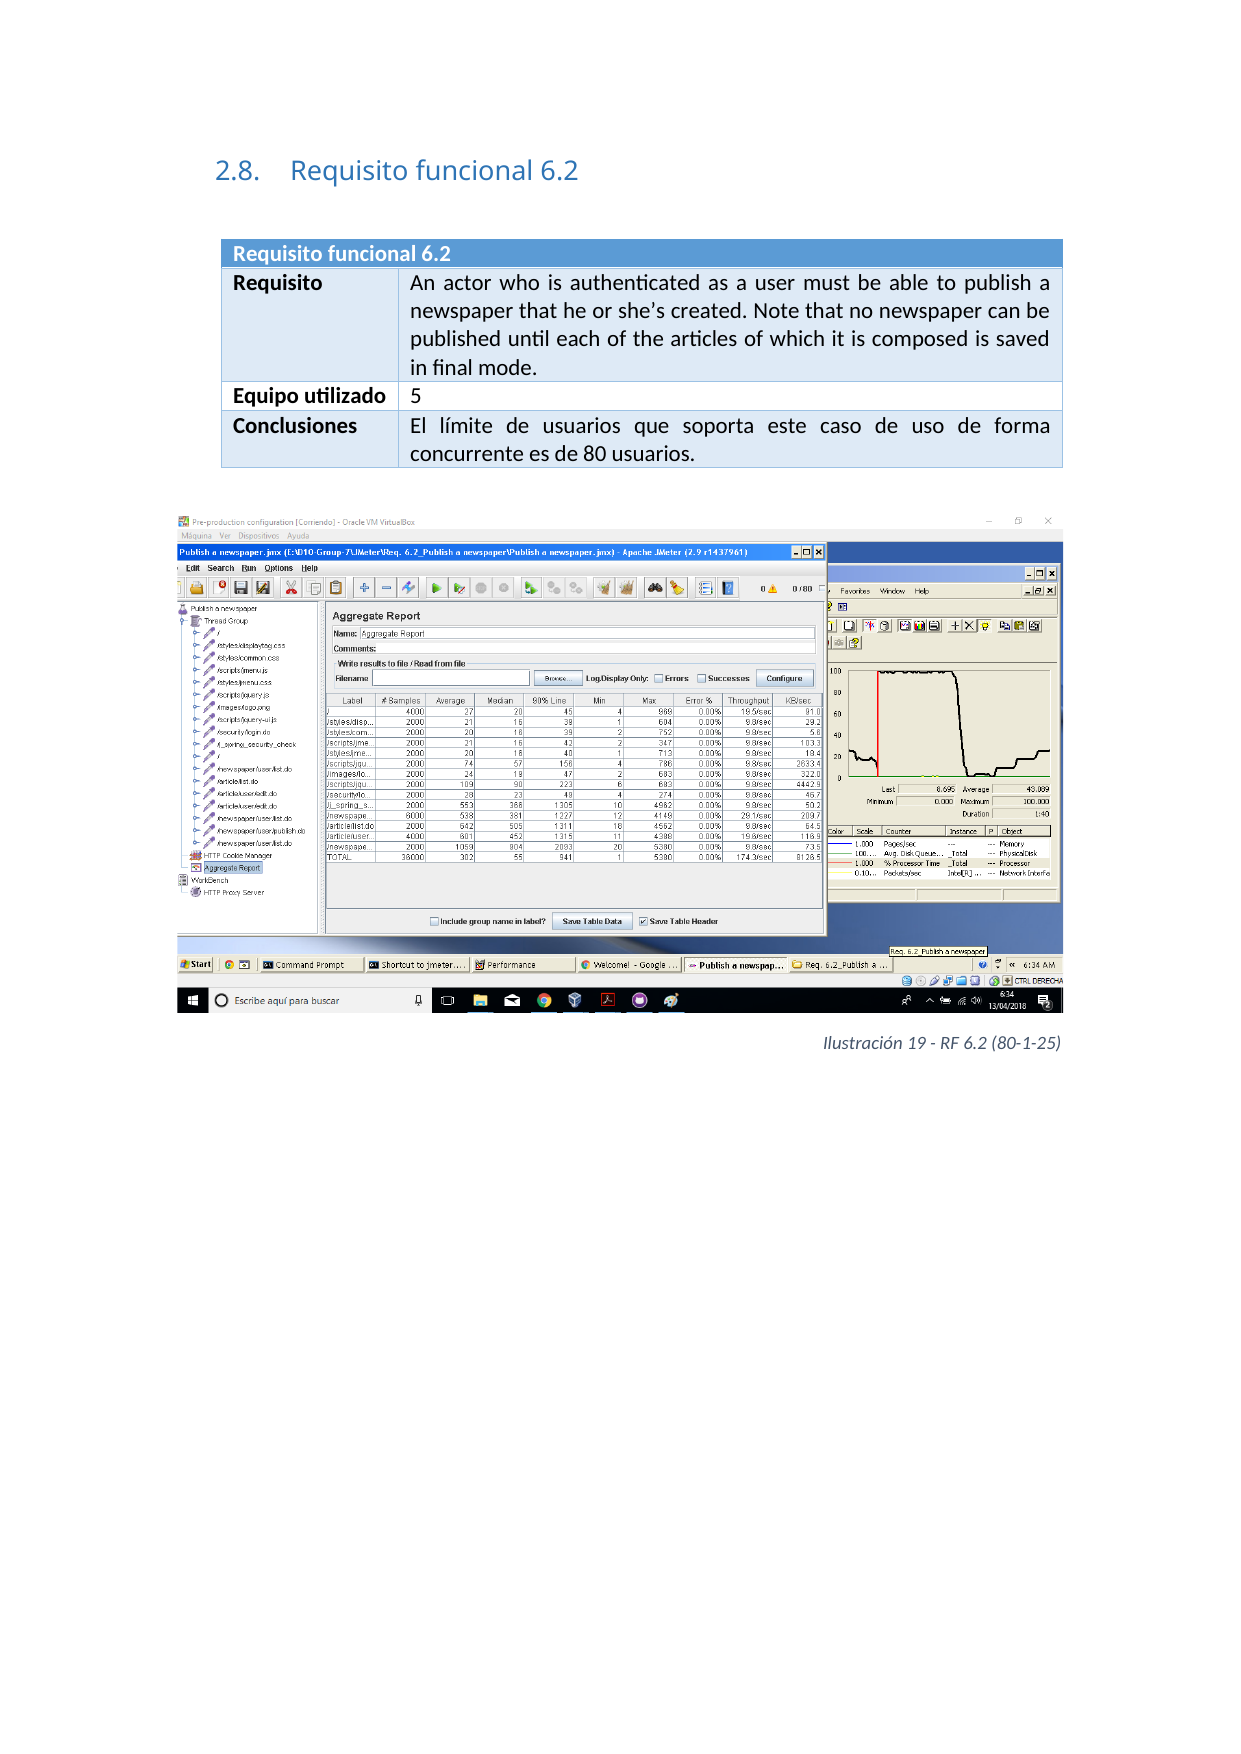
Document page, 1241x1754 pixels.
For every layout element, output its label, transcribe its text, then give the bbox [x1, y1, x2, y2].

table_cell El límite de usuarios que soporta este caso de uso de forma concurrente es de 80 usuarios. [399, 411, 1062, 467]
table_cell 5 [399, 382, 1062, 410]
table_cell An actor who is authenticated as a user must be able to publish a newspaper that he or she’s created. Note that no newspaper can be published until each of the articles of which it is composed is saved in final mode. [399, 269, 1062, 381]
table_header Requisito funcional 6.2 [222, 240, 1062, 267]
table_cell Requisito [222, 269, 398, 381]
subtitle Requisito funcional 6.2 [215, 152, 1063, 189]
text Ilustración 19 - RF 6.2 (80-1-25) [177, 1031, 1063, 1054]
table_cell Equipo utilizado [222, 382, 398, 410]
picture [177, 514, 1064, 1013]
table_cell Conclusiones [222, 411, 398, 467]
